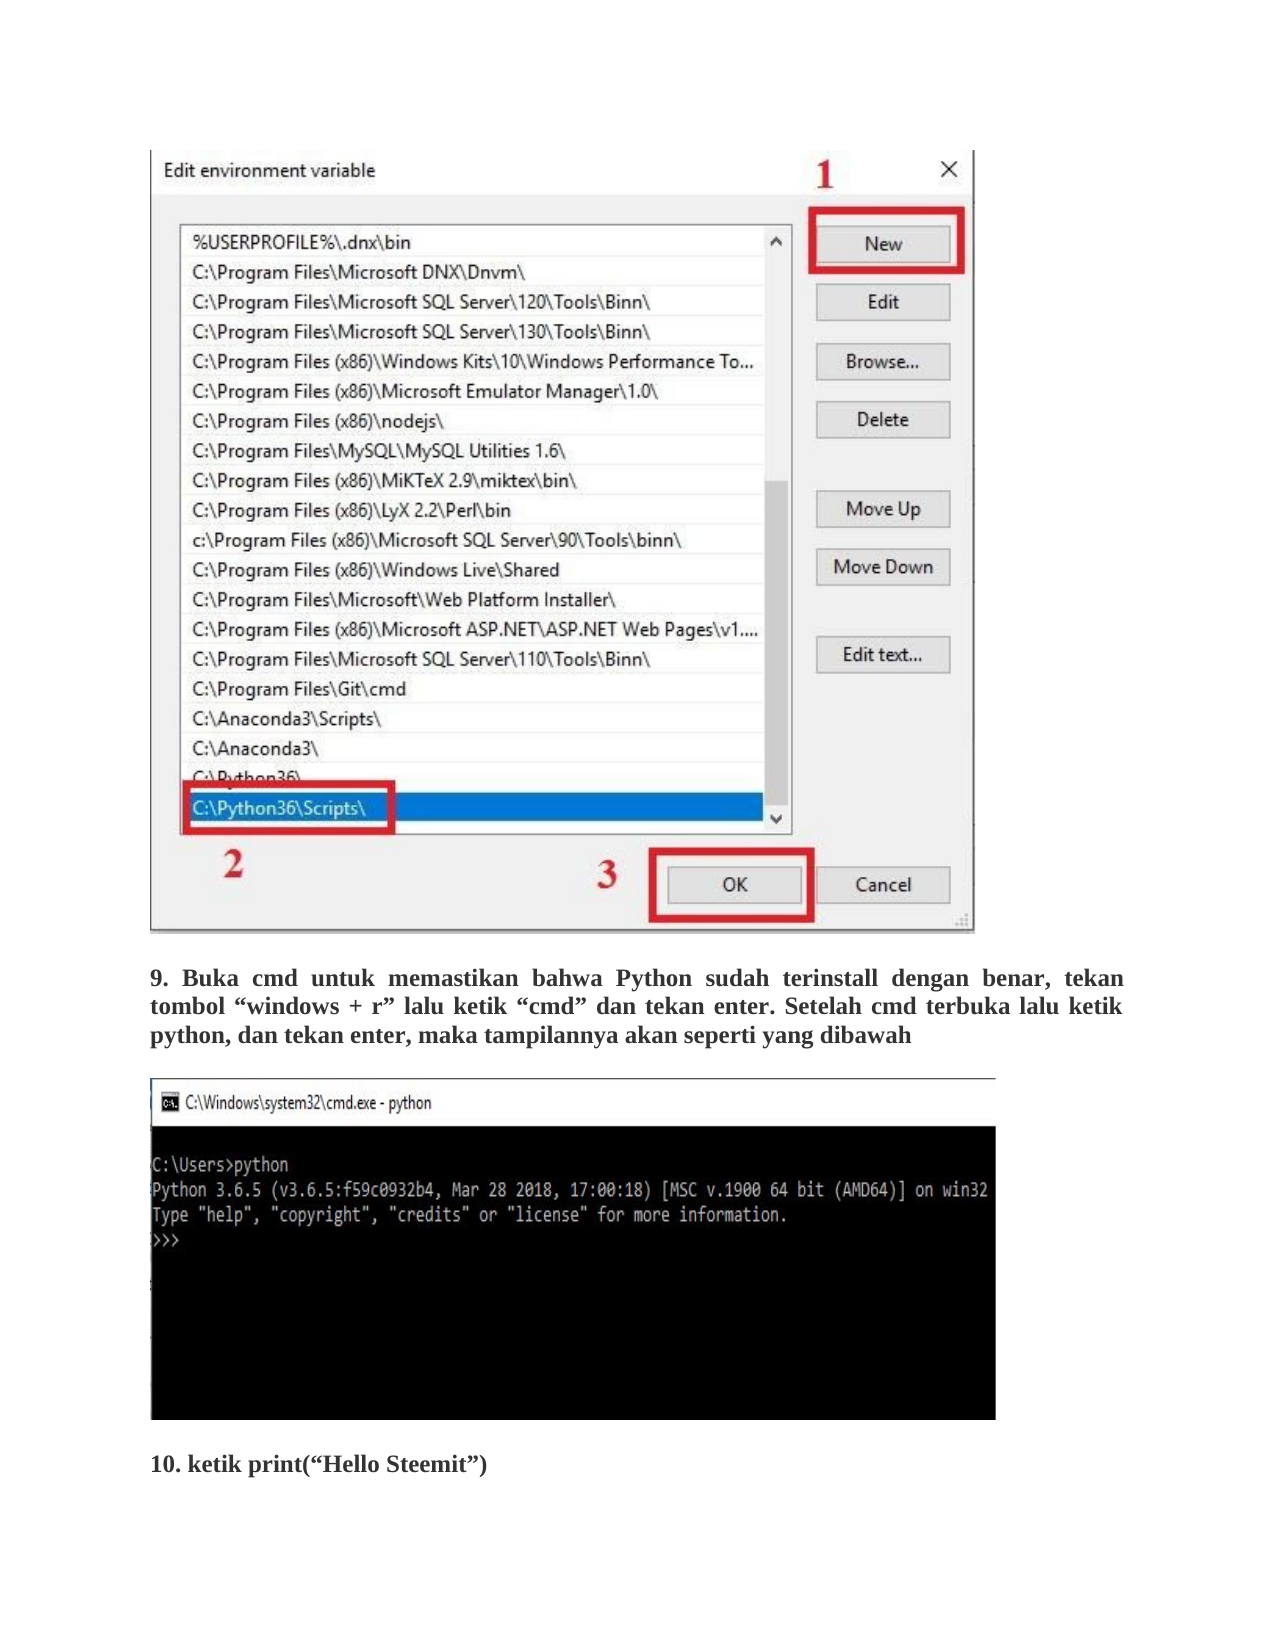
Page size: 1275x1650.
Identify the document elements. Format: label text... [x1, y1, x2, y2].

subtitle 10. ketik print(“Hello Steemit”) [150, 1449, 1125, 1477]
picture [150, 150, 976, 934]
picture [150, 1078, 996, 1420]
subtitle 9. Buka cmd untuk memastikan bahwa Python sudah terinstall dengan benar, tekan tombol “windows + r” lalu ketik “cmd” dan tekan enter. Setelah cmd terbuka lalu ketik python, dan tekan enter, maka tampilannya akan seperti yang dibawah [150, 963, 1125, 1049]
